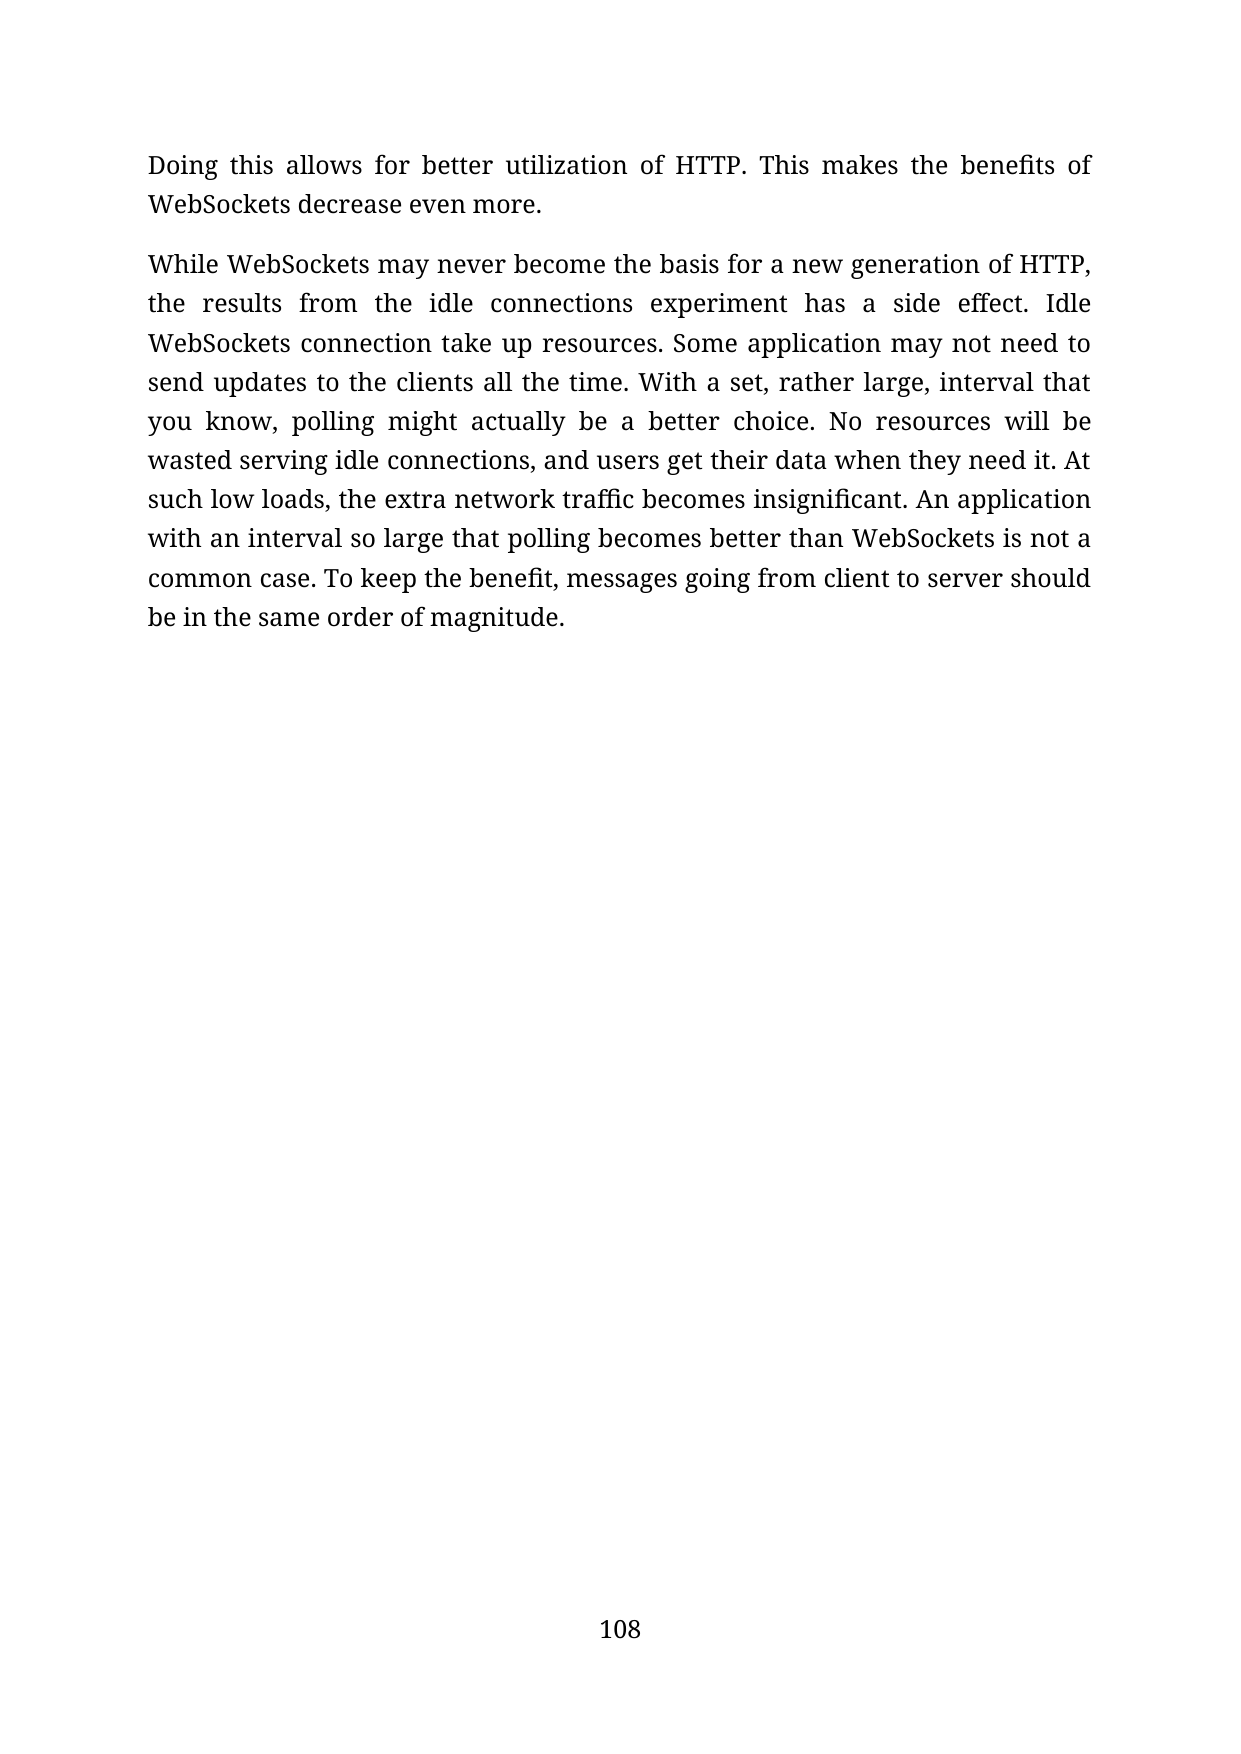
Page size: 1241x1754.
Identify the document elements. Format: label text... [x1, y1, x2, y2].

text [148, 148, 1092, 221]
text While WebSockets may never become the basis for a new generation of HTTP, the results from the idle connections experiment has a side effect. Idle WebSockets connection take up resources. Some application may not need to send updates to the clients all the time. With a set, rather large, interval that you know, polling might actually be a better choice. No resources will be wasted serving idle connections, and users get their data when they need it. At such low loads, the extra network traffic becomes insignificant. An application with an interval so large that polling becomes better than WebSockets is not a common case. To keep the benefit, messages going from client to server should be in the same order of magnitude. [148, 247, 1092, 633]
